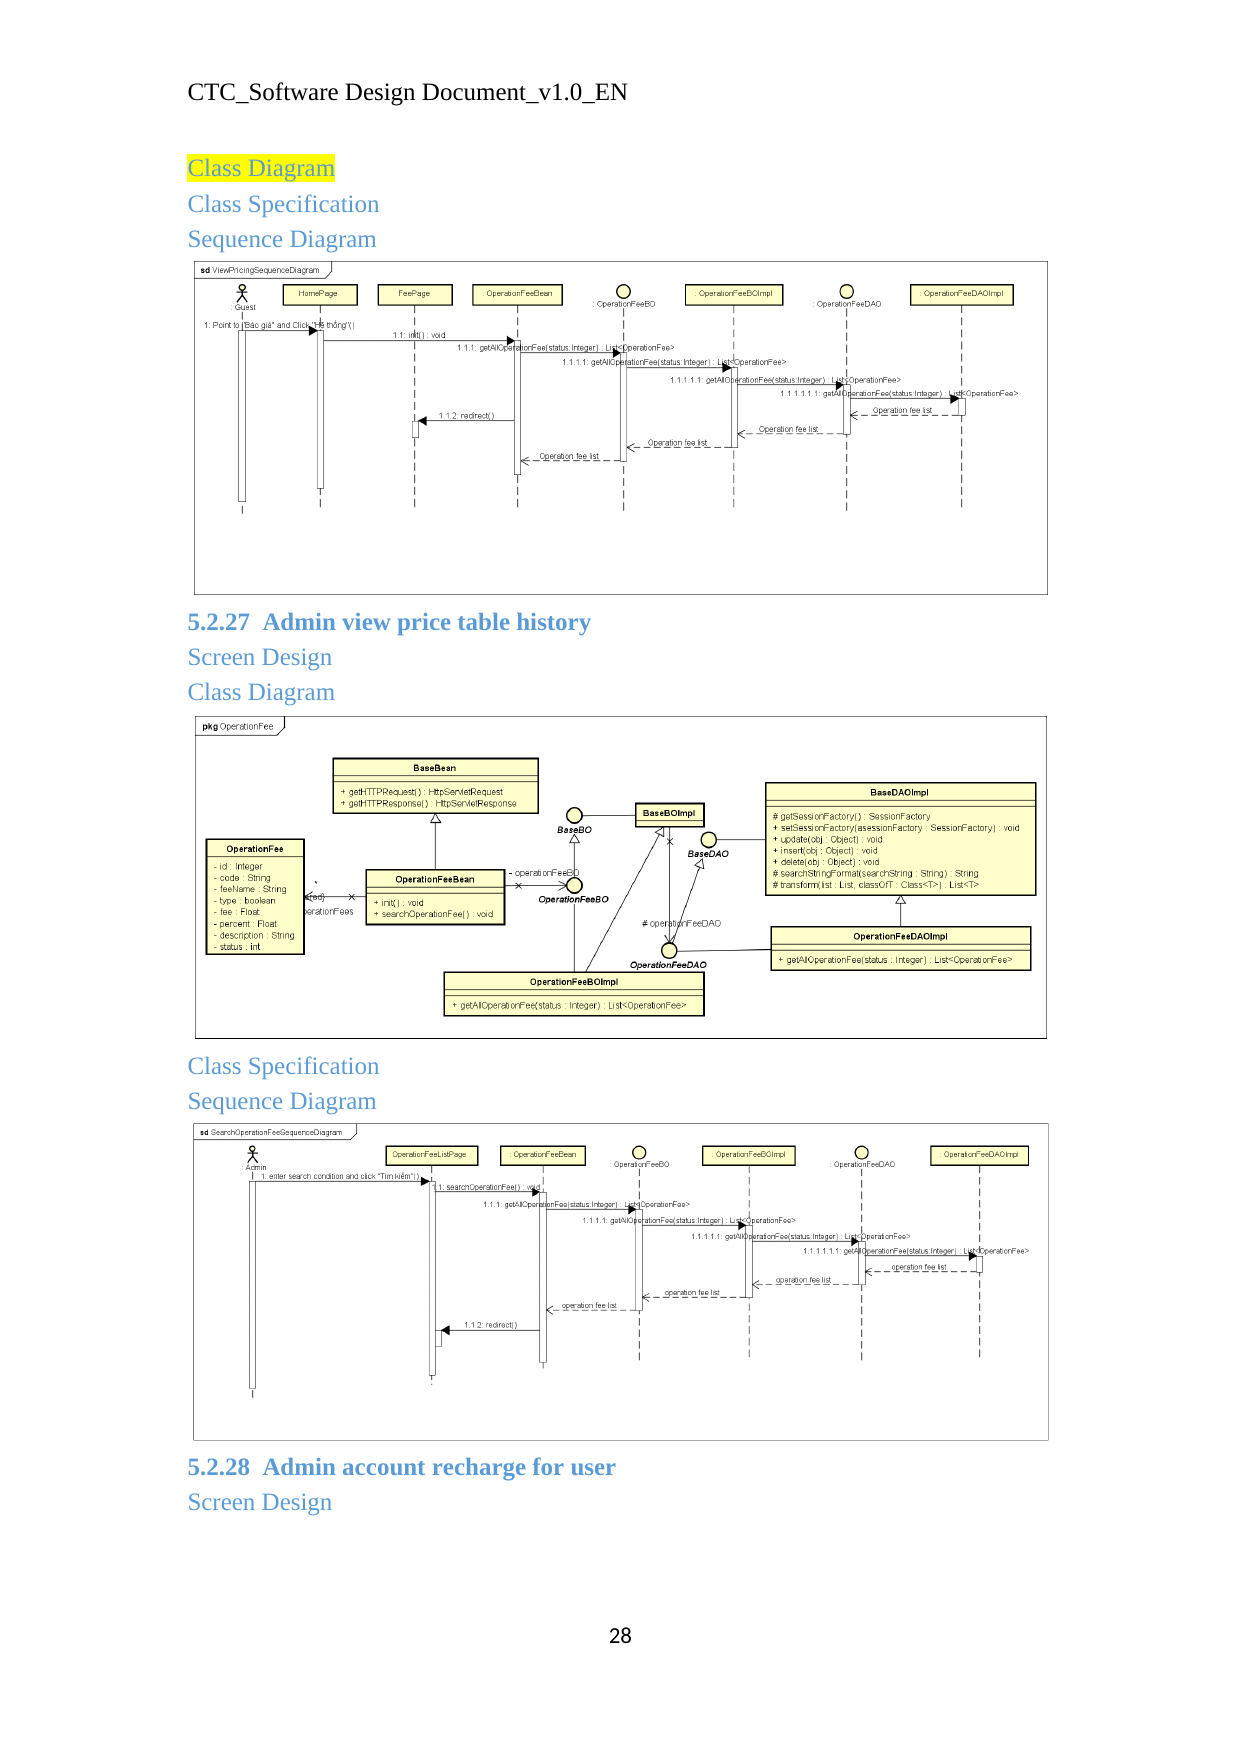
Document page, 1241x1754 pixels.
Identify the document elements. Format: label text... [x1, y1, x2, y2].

picture [187, 1117, 1054, 1446]
subtitle Screen Design [187, 642, 1053, 671]
subtitle Sequence Diagram [187, 224, 1053, 255]
subtitle Admin view price table history [187, 607, 1053, 636]
subtitle Class Diagram [187, 153, 1053, 182]
picture [187, 708, 1054, 1045]
subtitle Admin account recharge for user [187, 1452, 1053, 1481]
subtitle Class Specification [187, 1051, 1053, 1080]
subtitle Class Specification [187, 189, 1053, 217]
subtitle Screen Design [187, 1487, 1053, 1516]
picture [187, 255, 1054, 601]
subtitle Sequence Diagram [187, 1086, 1053, 1117]
subtitle Class Diagram [187, 677, 1053, 708]
